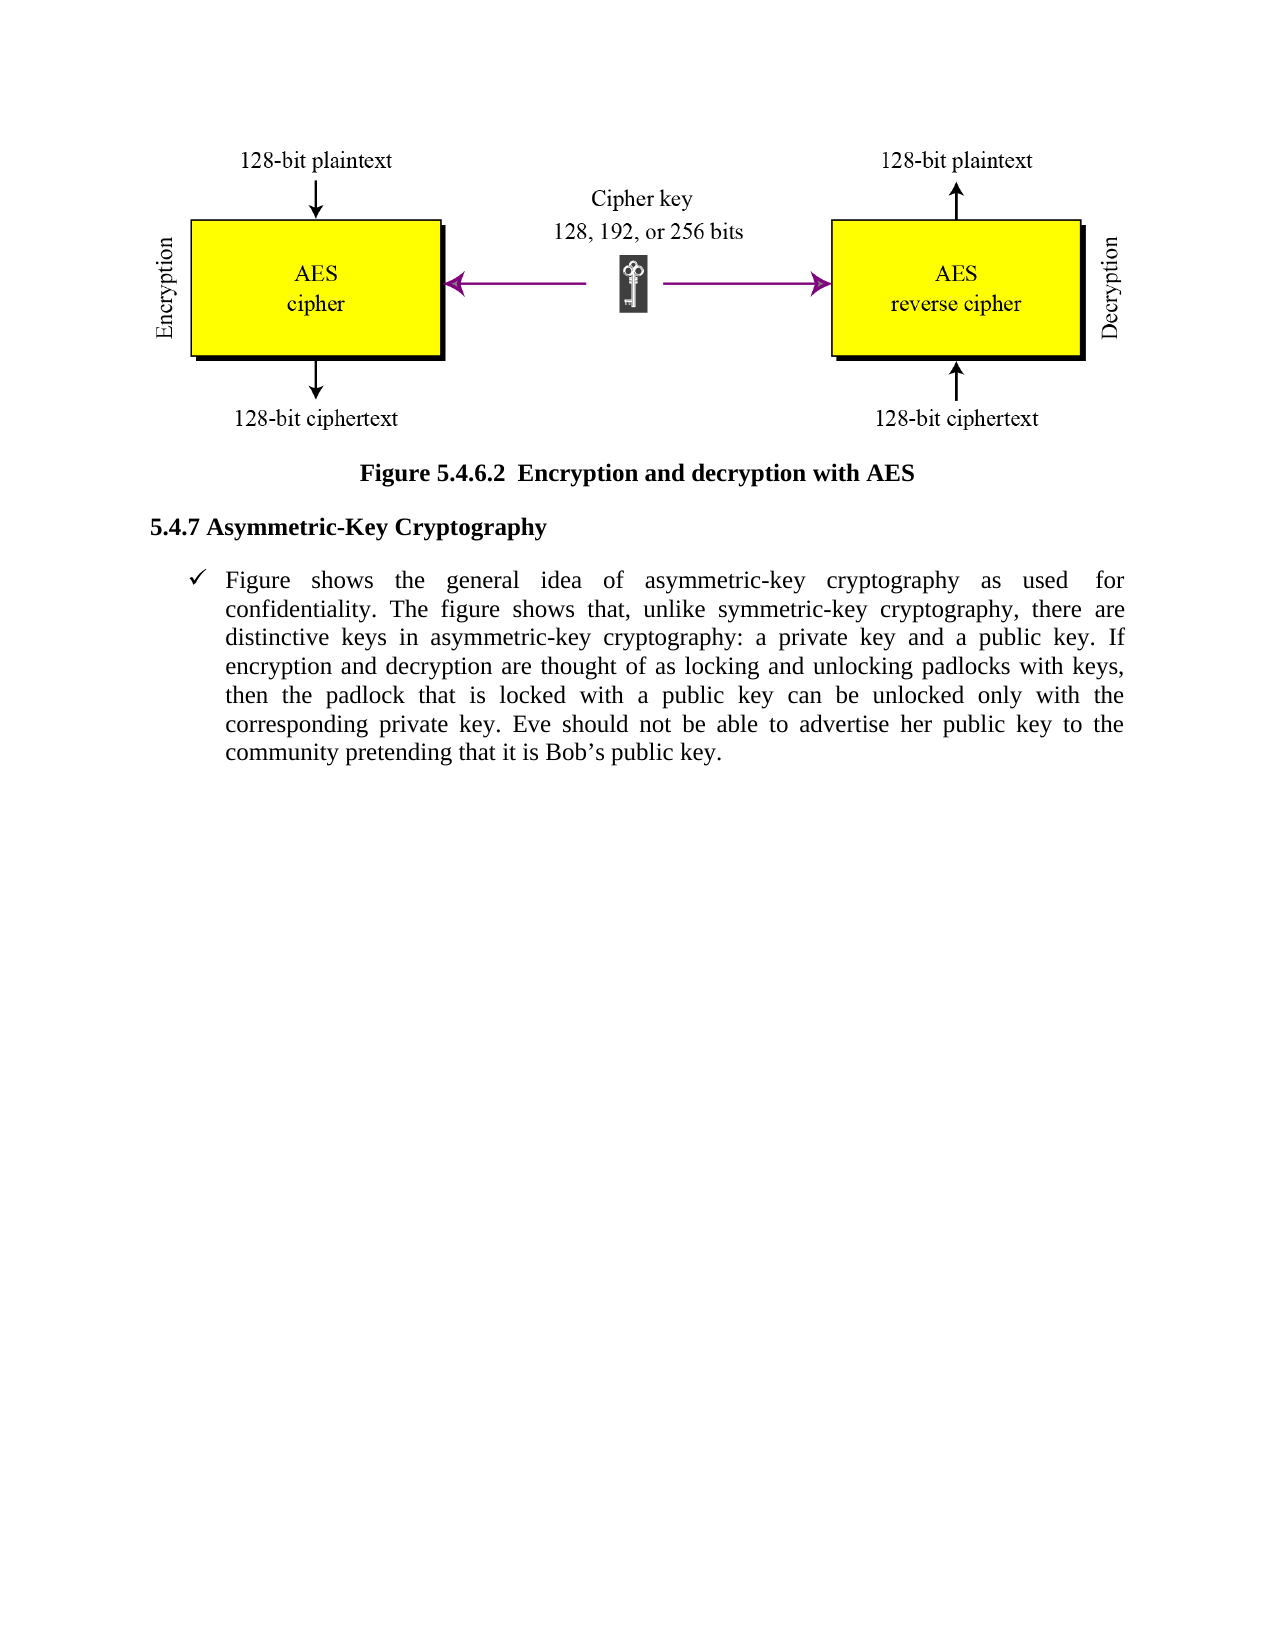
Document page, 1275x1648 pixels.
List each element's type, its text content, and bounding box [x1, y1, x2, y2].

list Asymmetric-Key Cryptography [150, 512, 1206, 540]
subtitle Figure 5.4.6.2 Encryption and decryption with AES [359, 458, 1206, 487]
list Figure shows the general idea of asymmetric-key cryptography as used for confidentiality. The figure shows that, unlike symmetric-key cryptography, there are distinctive keys in asymmetric-key cryptography: a private key and a public key. If encryption and decryption are thought of as locking and unlocking padlocks with keys, then the padlock that is locked with a public key can be unlocked only with the corresponding private key. Eve should not be able to advertise her public key to the community pretending that it is Bob’s public key. [187, 565, 1125, 766]
picture [156, 151, 1122, 430]
